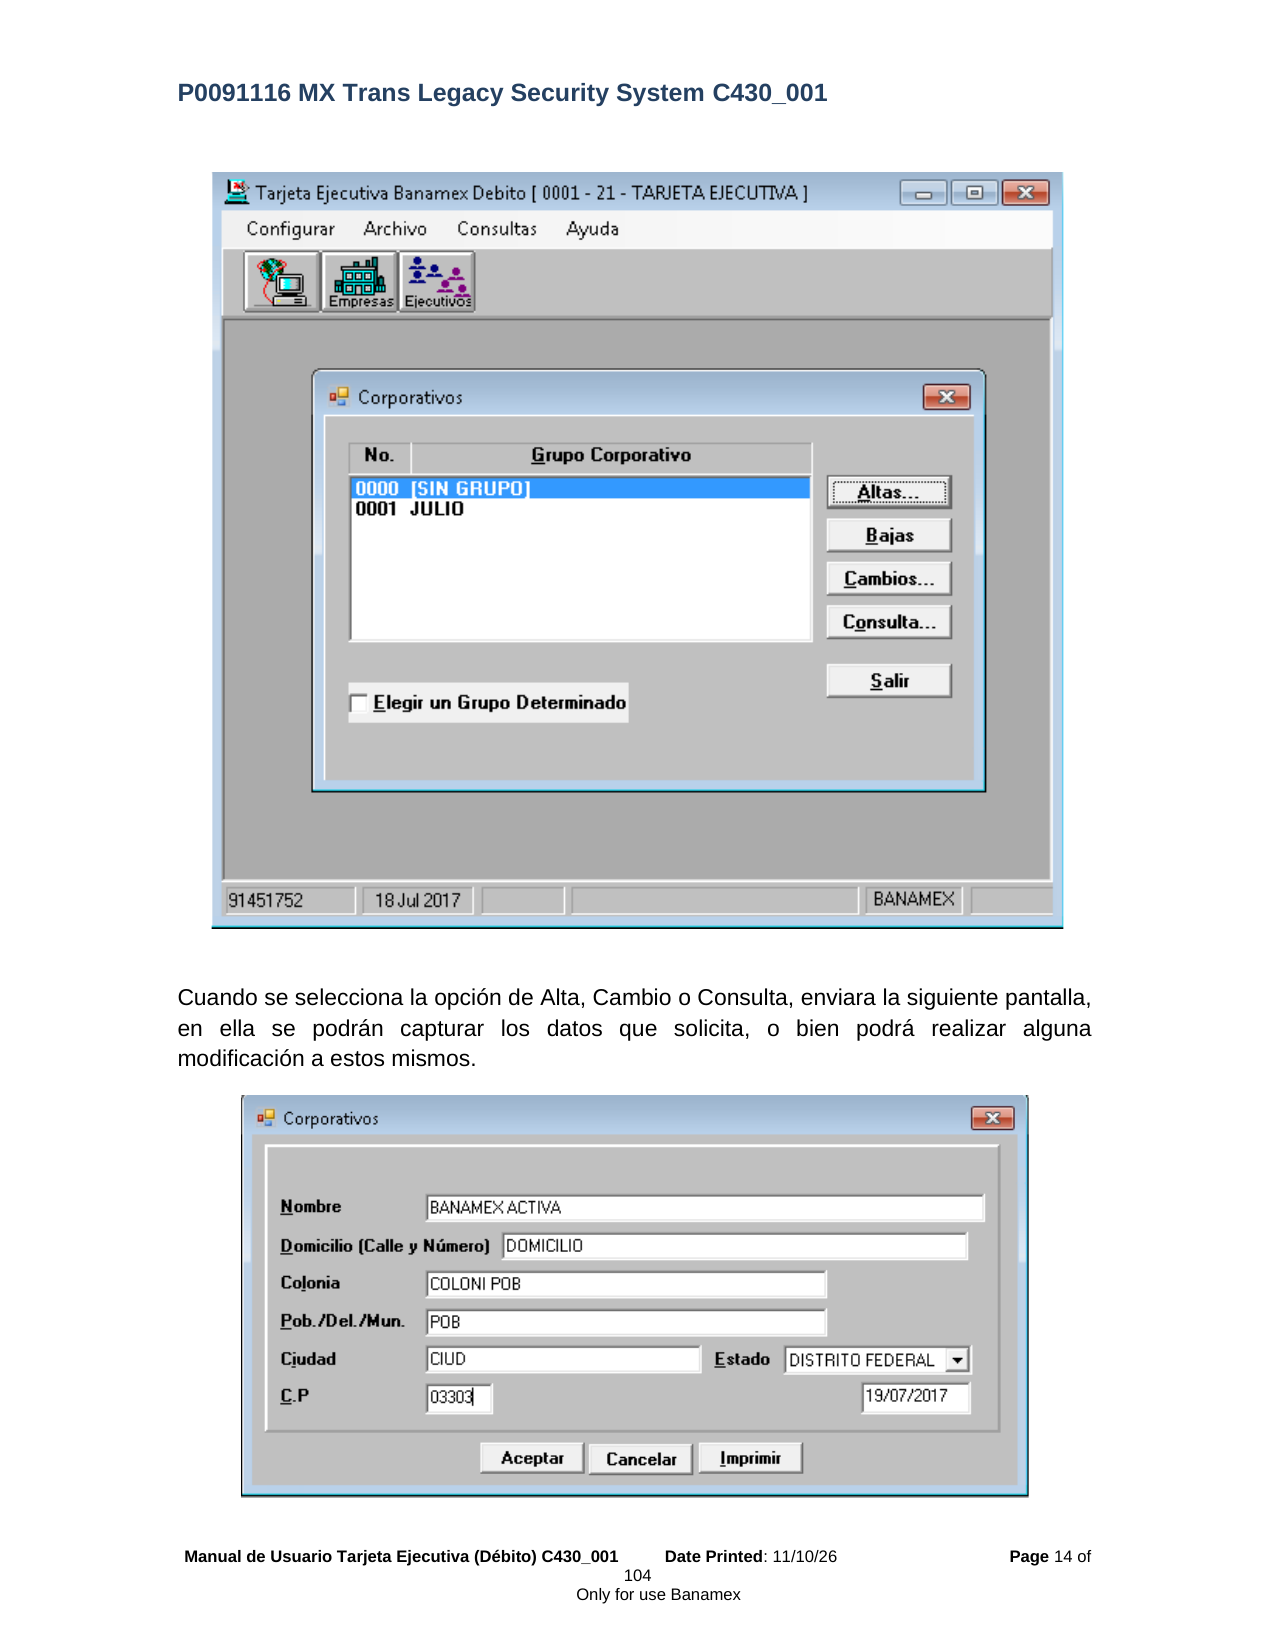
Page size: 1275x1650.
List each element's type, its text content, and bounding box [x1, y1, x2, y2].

picture [211, 172, 1064, 929]
text Cuando se selecciona la opción de Alta, Cambio o Consulta, enviara la siguiente pantalla, en ella se podrán capturar los datos que solicita, o bien podrá realizar alguna modificación a estos mismos. [177, 984, 1093, 1071]
picture [241, 1095, 1029, 1498]
